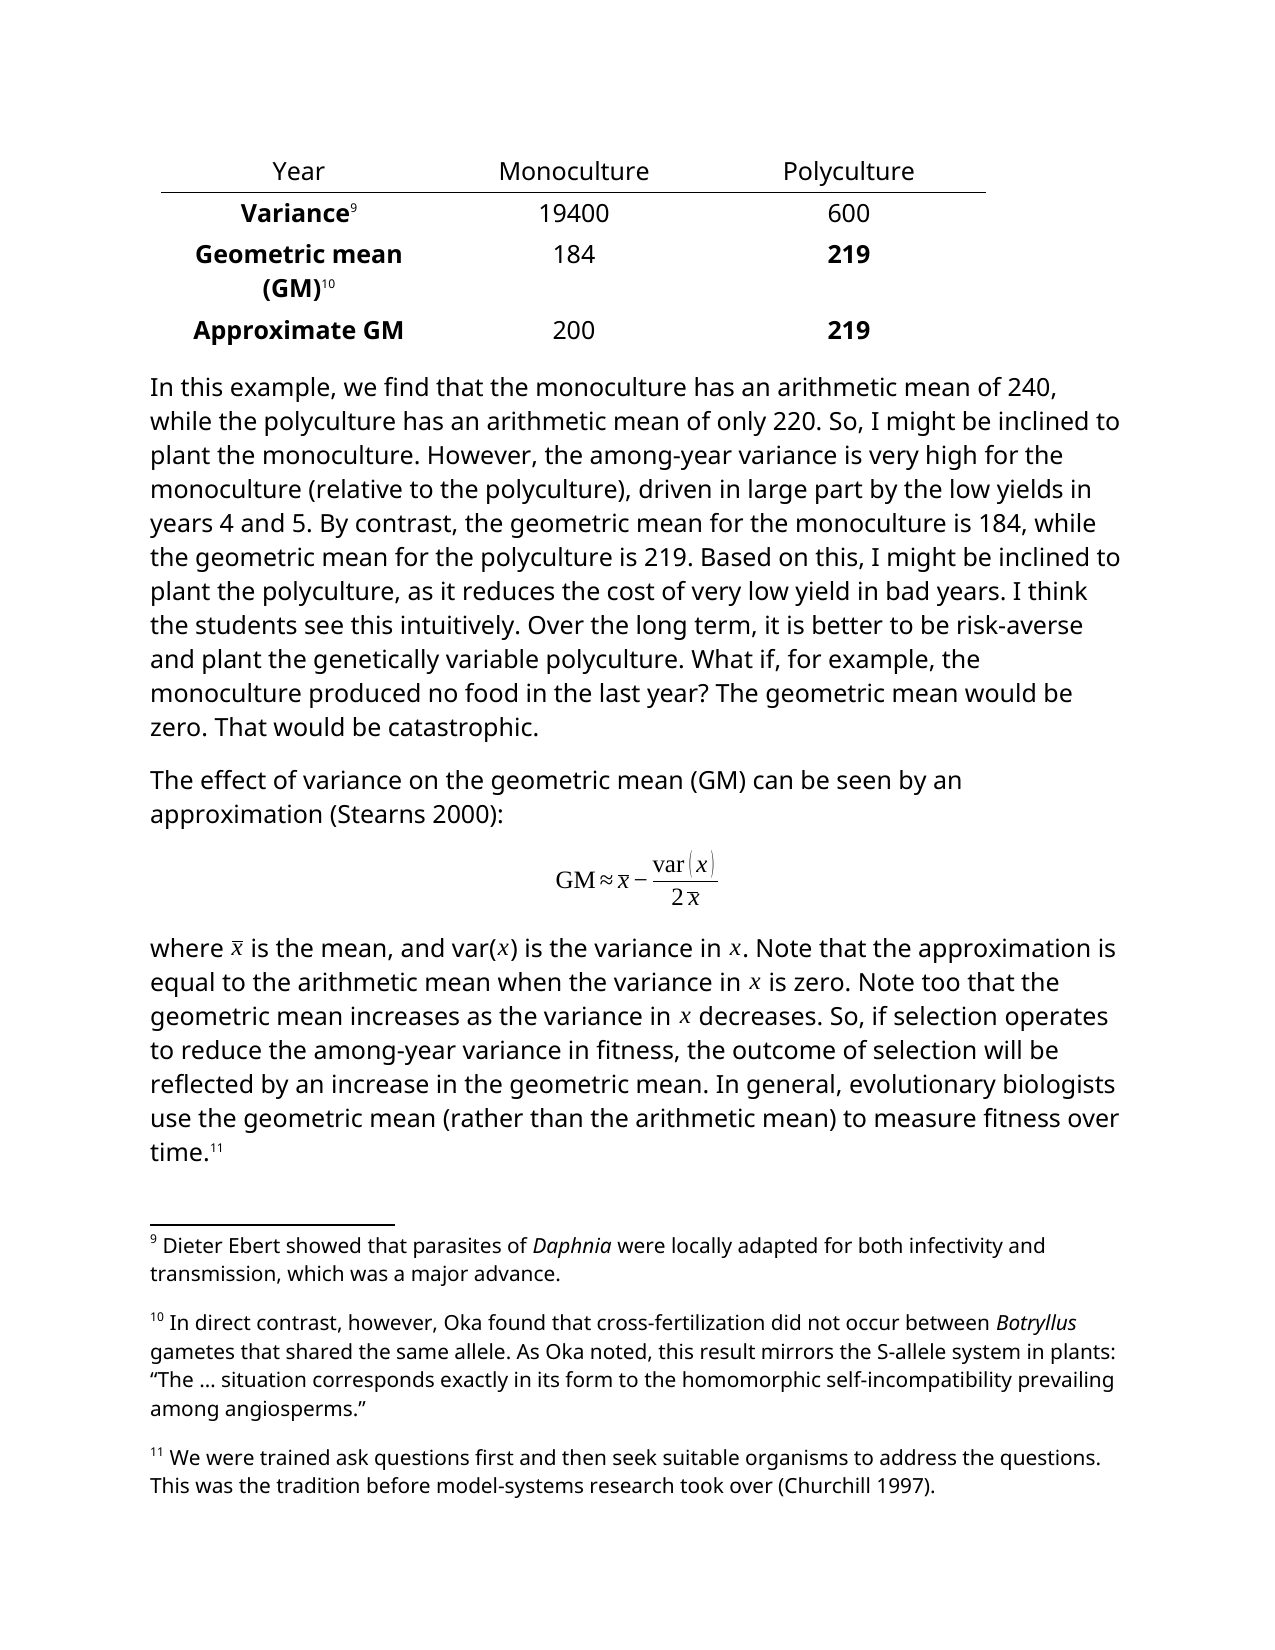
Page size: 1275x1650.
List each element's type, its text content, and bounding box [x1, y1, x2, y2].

text The effect of variance on the geometric mean (GM) can be seen by an approximation (Stearns 2000): [150, 763, 1125, 831]
text In this example, we find that the monoculture has an arithmetic mean of 240, while the polyculture has an arithmetic mean of only 220. So, I might be inclined to plant the monoculture. However, the among-year variance is very high for the monoculture (relative to the polyculture), driven in large part by the low yields in years 4 and 5. By contrast, the geometric mean for the monoculture is 184, while the geometric mean for the polyculture is 219. Based on this, I might be inclined to plant the polyculture, as it reduces the cost of very low yield in bad years. I think the students see this intuitively. Over the long term, it is better to be risk-averse and plant the genetically variable polyculture. What if, for example, the monoculture produced no food in the last year? The geometric mean would be zero. That would be catastrophic. [150, 369, 1125, 744]
text where is the mean, and var() is the variance in . Note that the approximation is equal to the arithmetic mean when the variance in is zero. Note too that the geometric mean increases as the variance in decreases. So, if selection operates to reduce the among-year variance in fitness, the outcome of selection will be reflected by an increase in the geometric mean. In general, evolutionary biologists use the geometric mean (rather than the arithmetic mean) to measure fitness over time. [150, 930, 1125, 1169]
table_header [150, 150, 1125, 350]
